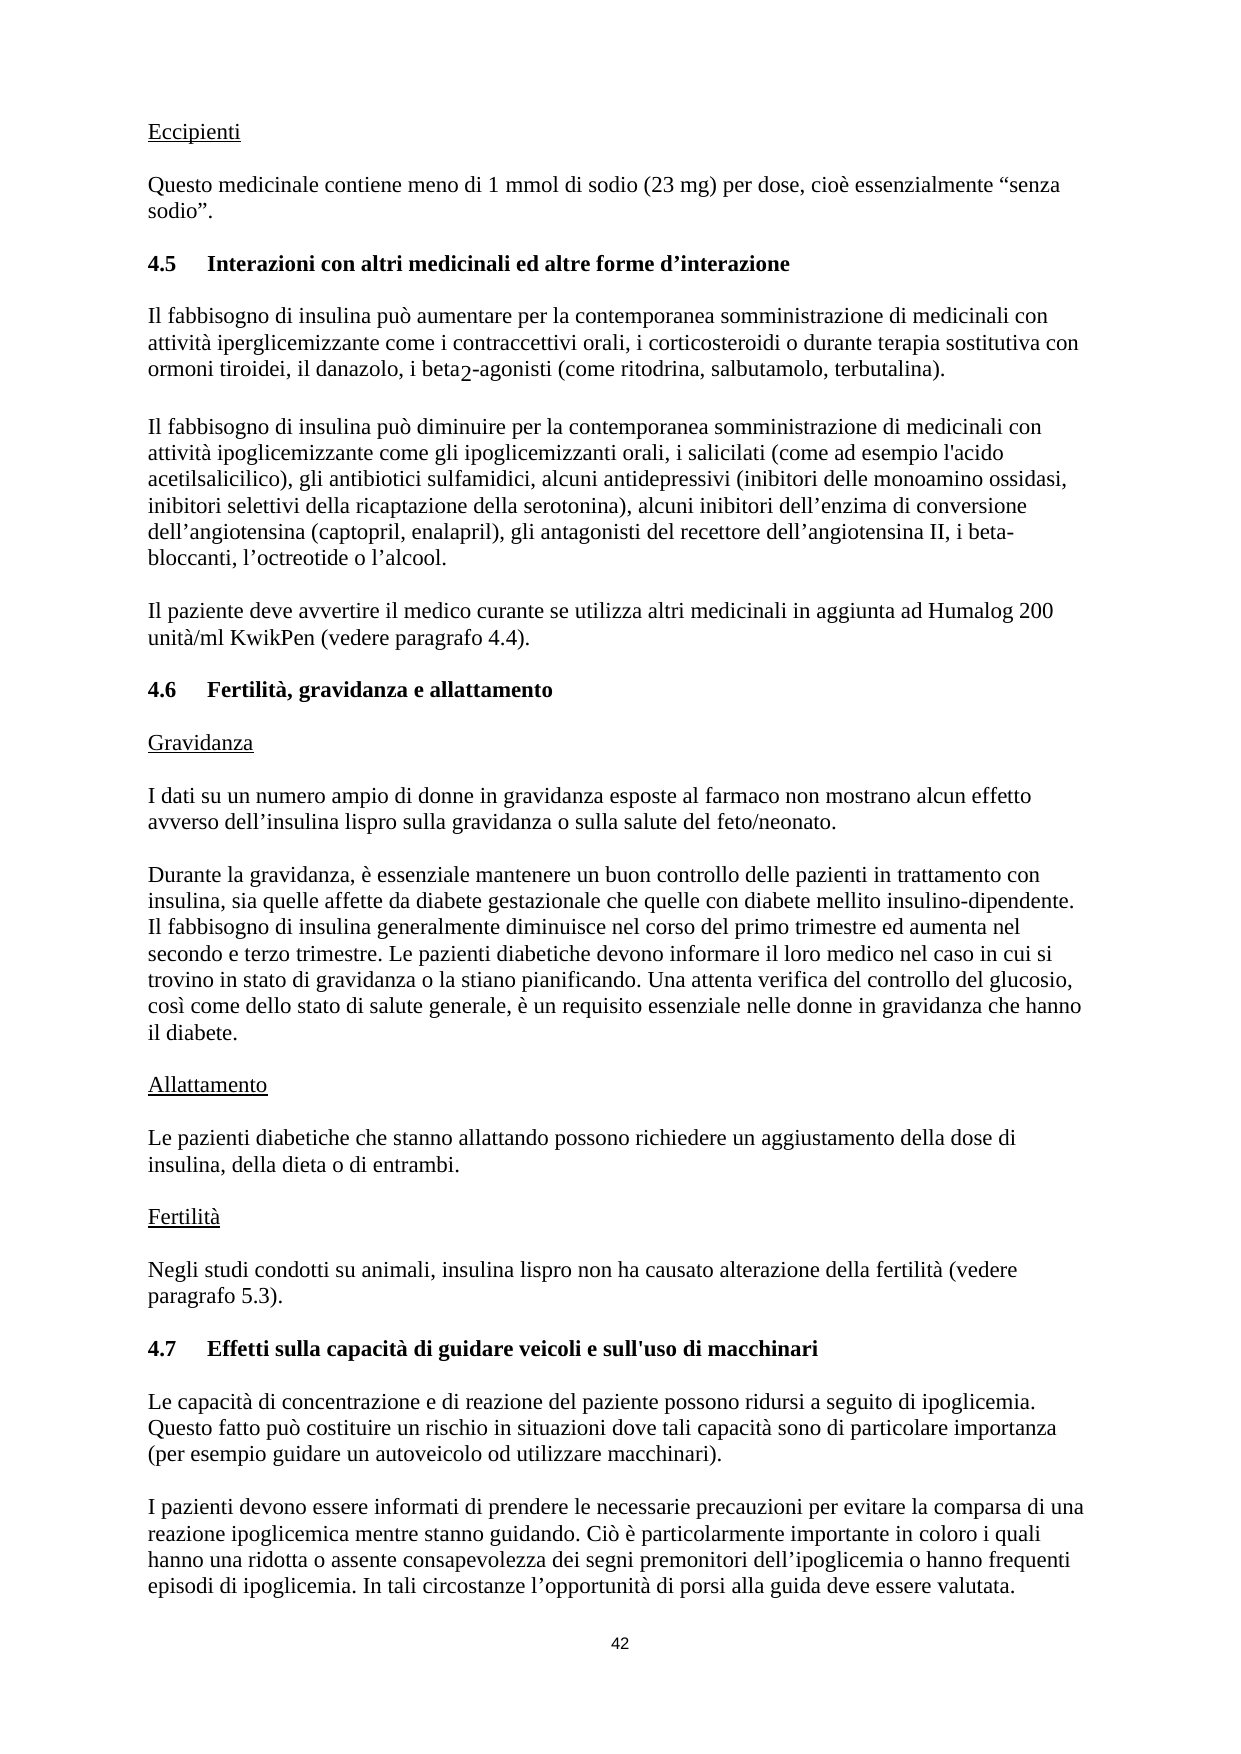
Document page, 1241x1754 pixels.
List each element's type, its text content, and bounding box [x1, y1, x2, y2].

text Eccipienti [148, 118, 1092, 144]
text Le pazienti diabetiche che stanno allattando possono richiedere un aggiustamento della dose di insulina, della dieta o di entrambi. [148, 1124, 1092, 1177]
text Fertilità [148, 1203, 1091, 1230]
text Il fabbisogno di insulina può aumentare per la contemporanea somministrazione di medicinali con attività iperglicemizzante come i contraccettivi orali, i corticosteroidi o durante terapia sostitutiva con ormoni tiroidei, il danazolo, i beta2-agonisti (come ritodrina, salbutamolo, terbutalina). [148, 303, 1091, 386]
text Allattamento [148, 1072, 1091, 1098]
text Gravidanza [148, 729, 1091, 755]
text Durante la gravidanza, è essenziale mantenere un buon controllo delle pazienti in trattamento con insulina, sia quelle affette da diabete gestazionale che quelle con diabete mellito insulino-dipendente. Il fabbisogno di insulina generalmente diminuisce nel corso del primo trimestre ed aumenta nel secondo e terzo trimestre. Le pazienti diabetiche devono informare il loro medico nel caso in cui si trovino in stato di gravidanza o la stiano pianificando. Una attenta verifica del controllo del glucosio, così come dello stato di salute generale, è un requisito essenziale nelle donne in gravidanza che hanno il diabete. [148, 861, 1091, 1045]
text I dati su un numero ampio di donne in gravidanza esposte al farmaco non mostrano alcun effetto avverso dell’insulina lispro sulla gravidanza o sulla salute del feto/neonato. [148, 782, 1091, 834]
text Le capacità di concentrazione e di reazione del paziente possono ridursi a seguito di ipoglicemia. Questo fatto può costituire un rischio in situazioni dove tali capacità sono di particolare importanza (per esempio guidare un autoveicolo od utilizzare macchinari). [148, 1388, 1092, 1467]
text 4.6 Fertilità, gravidanza e allattamento [148, 676, 1091, 703]
text Negli studi condotti su animali, insulina lispro non ha causato alterazione della fertilità (vedere paragrafo 5.3). [148, 1256, 1091, 1309]
text Il fabbisogno di insulina può diminuire per la contemporanea somministrazione di medicinali con attività ipoglicemizzante come gli ipoglicemizzanti orali, i salicilati (come ad esempio l'acido acetilsalicilico), gli antibiotici sulfamidici, alcuni antidepressivi (inibitori delle monoamino ossidasi, inibitori selettivi della ricaptazione della serotonina), alcuni inibitori dell’enzima di conversione dell’angiotensina (captopril, enalapril), gli antagonisti del recettore dell’angiotensina II, i beta-bloccanti, l’octreotide o l’alcool. [148, 413, 1091, 571]
text 4.5 Interazioni con altri medicinali ed altre forme d’interazione [148, 250, 1091, 276]
text Il paziente deve avvertire il medico curante se utilizza altri medicinali in aggiunta ad Humalog 200 unità/ml KwikPen (vedere paragrafo 4.4). [148, 597, 1091, 650]
text Questo medicinale contiene meno di 1 mmol di sodio (23 mg) per dose, cioè essenzialmente “senza sodio”. [148, 171, 1092, 223]
text I pazienti devono essere informati di prendere le necessarie precauzioni per evitare la comparsa di una reazione ipoglicemica mentre stanno guidando. Ciò è particolarmente importante in coloro i quali hanno una ridotta o assente consapevolezza dei segni premonitori dell’ipoglicemia o hanno frequenti episodi di ipoglicemia. In tali circostanze l’opportunità di porsi alla guida deve essere valutata. [148, 1493, 1092, 1599]
text 4.7 Effetti sulla capacità di guidare veicoli e sull'uso di macchinari [148, 1335, 1092, 1361]
